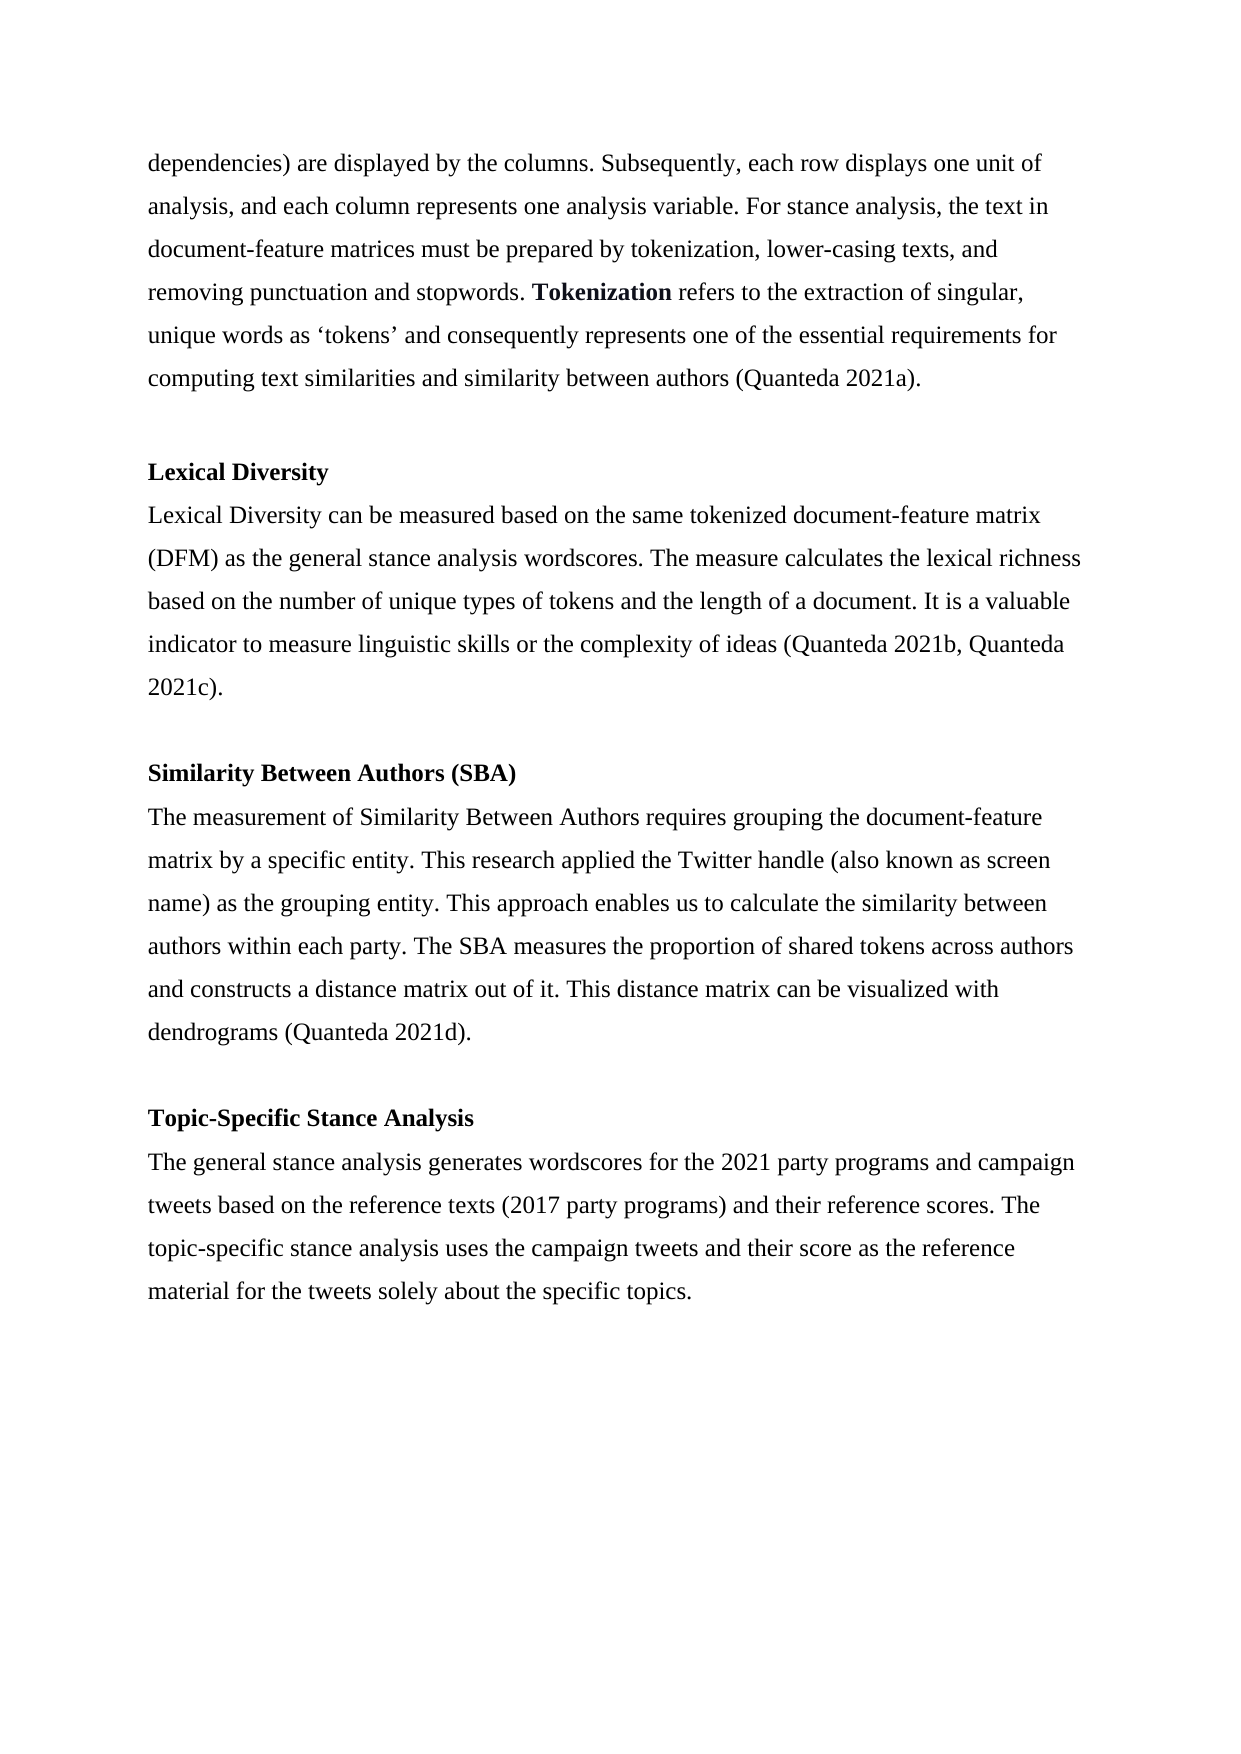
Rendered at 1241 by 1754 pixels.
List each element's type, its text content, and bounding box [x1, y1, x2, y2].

text Lexical Diversity can be measured based on the same tokenized document-feature matrix (DFM) as the general stance analysis wordscores. The measure calculates the lexical richness based on the number of unique types of tokens and the length of a document. It is a valuable indicator to measure linguistic skills or the complexity of ideas (Quanteda 2021b, Quanteda 2021c). [148, 500, 1093, 701]
text Lexical Diversity [148, 457, 1093, 485]
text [148, 148, 1093, 392]
text The general stance analysis generates wordscores for the 2021 party programs and campaign tweets based on the reference texts (2017 party programs) and their reference scores. The topic-specific stance analysis uses the campaign tweets and their score as the reference material for the tweets solely about the specific topics. [148, 1147, 1093, 1305]
text The measurement of Similarity Between Authors requires grouping the document-feature matrix by a specific entity. This research applied the Twitter handle (also known as screen name) as the grouping entity. This approach enables us to calculate the similarity between authors within each party. The SBA measures the proportion of shared tokens across authors and constructs a distance matrix out of it. This distance matrix can be visualized with dendrograms (Quanteda 2021d). [148, 802, 1093, 1046]
text Similarity Between Authors (SBA) [148, 758, 1093, 787]
text Topic-Specific Stance Analysis [148, 1103, 1093, 1132]
